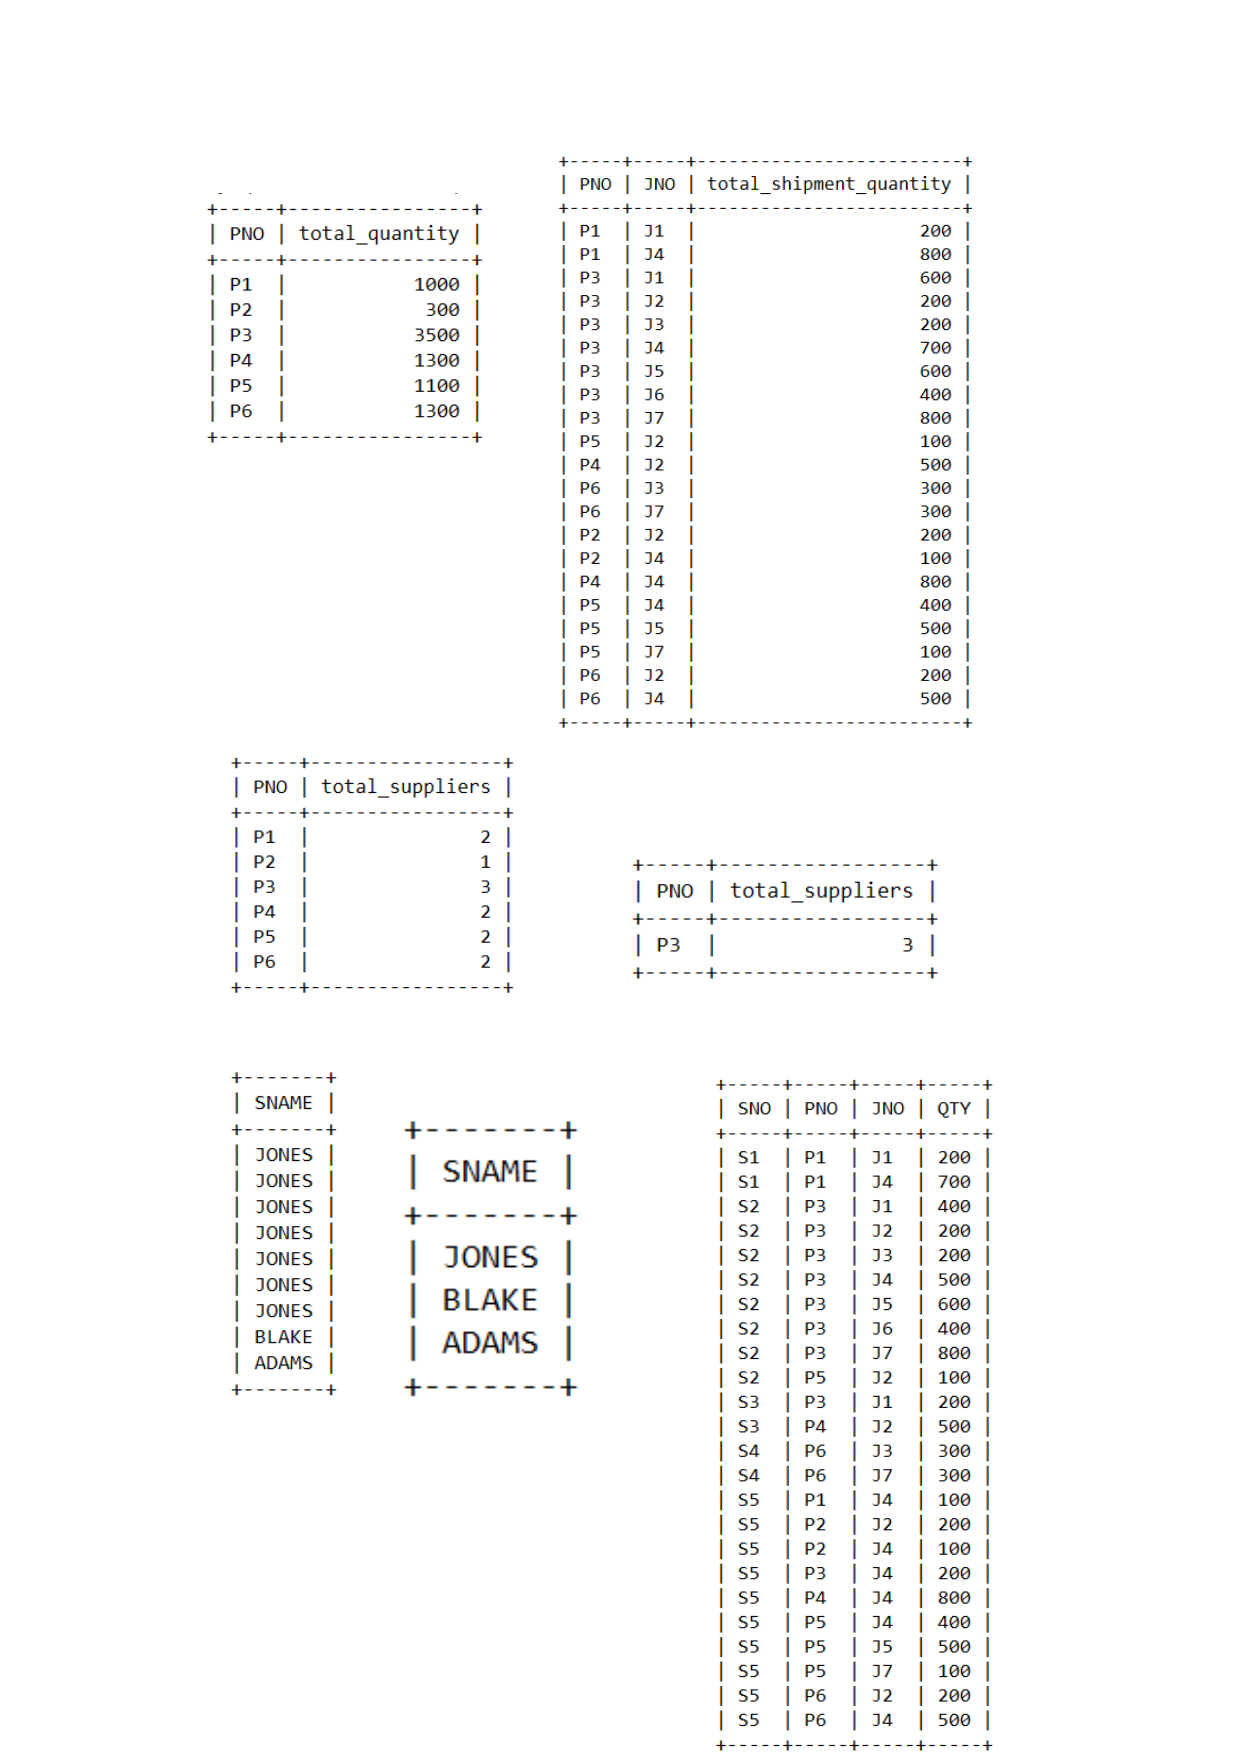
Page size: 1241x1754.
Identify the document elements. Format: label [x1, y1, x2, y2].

picture [710, 1070, 1003, 1754]
picture [626, 852, 960, 985]
picture [225, 752, 522, 1002]
picture [225, 1067, 348, 1402]
picture [201, 193, 494, 445]
picture [394, 1111, 590, 1402]
picture [553, 150, 984, 734]
